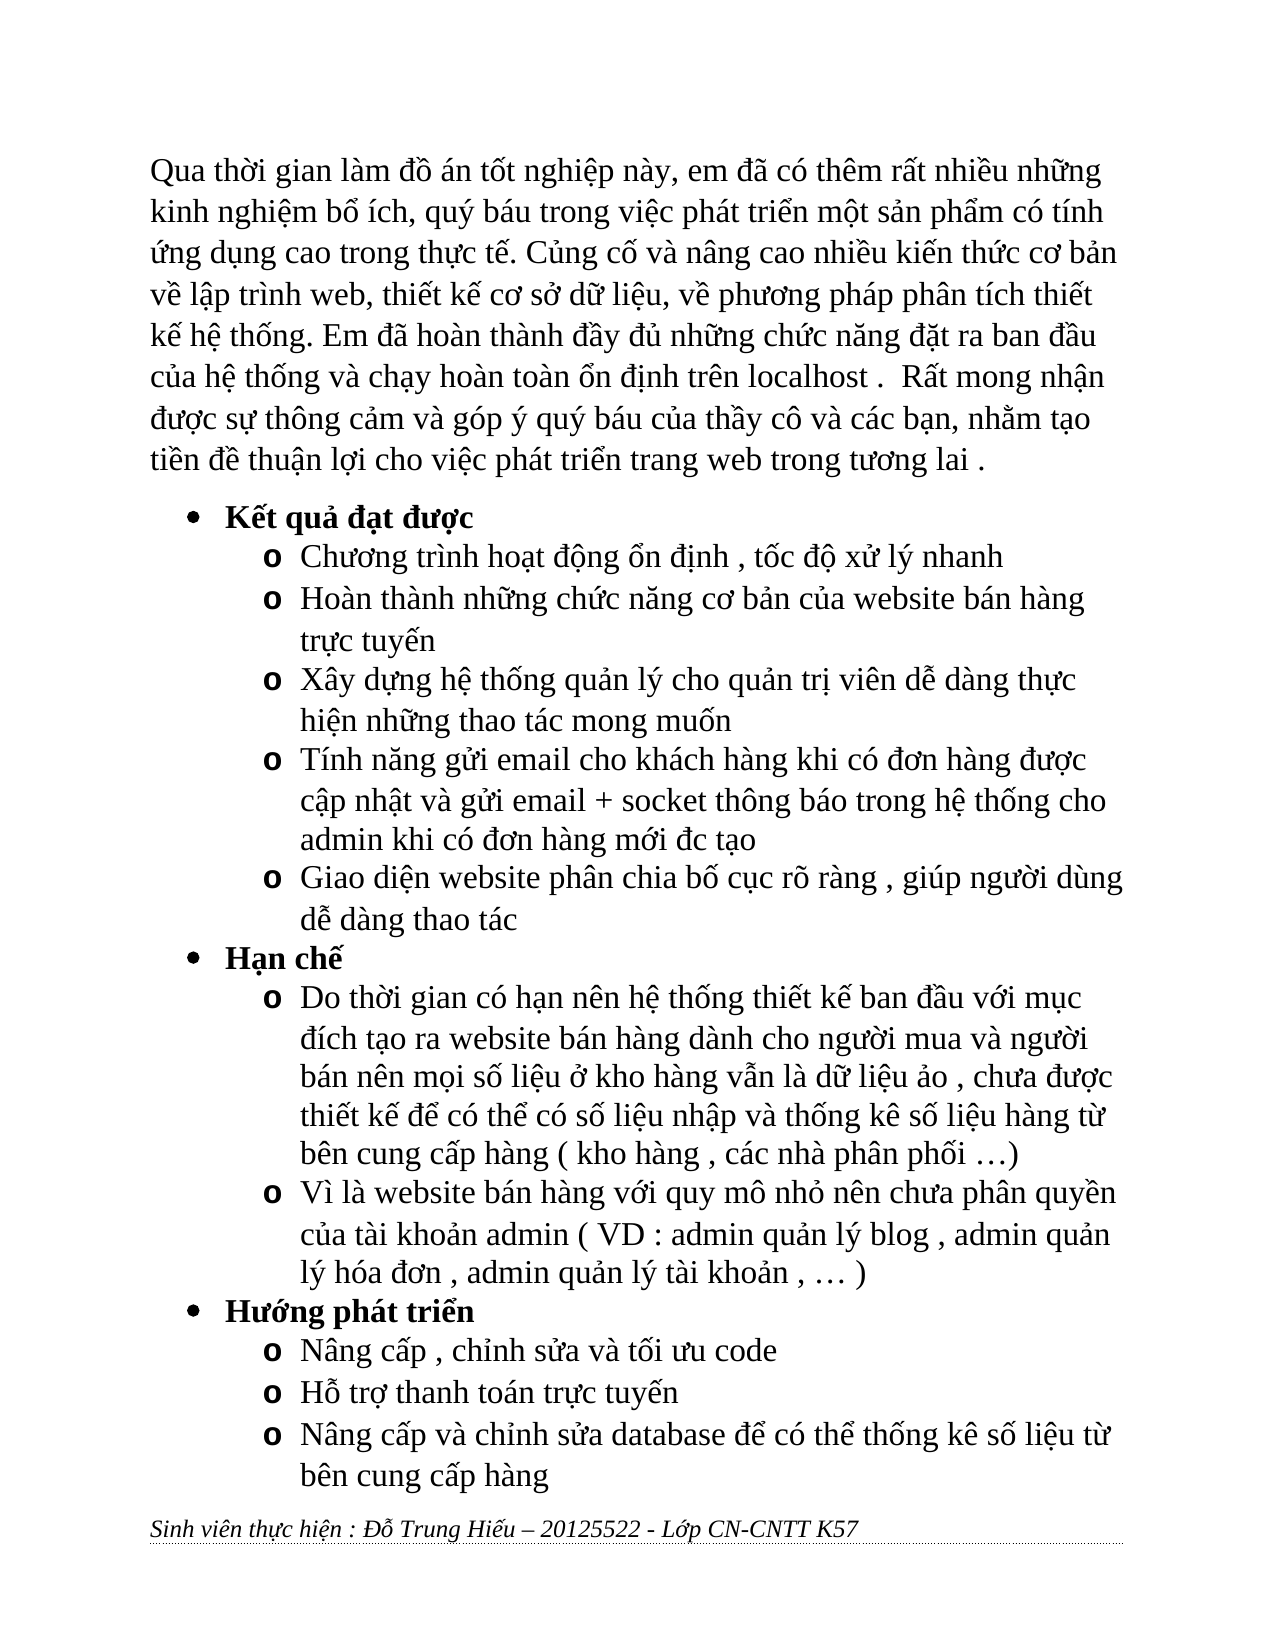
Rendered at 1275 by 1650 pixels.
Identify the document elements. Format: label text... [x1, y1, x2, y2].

list Nâng cấp , chỉnh sửa và tối ưu code [262, 1330, 1125, 1371]
list Chương trình hoạt động ổn định , tốc độ xử lý nhanh [262, 537, 1125, 578]
list Hạn chế [187, 938, 1125, 976]
list Nâng cấp và chỉnh sửa database để có thể thống kê số liệu từ bên cung cấp hàng [262, 1414, 1125, 1494]
list Hướng phát triển [187, 1291, 1125, 1329]
list Xây dựng hệ thống quản lý cho quản trị viên dễ dàng thực hiện những thao tác mong muốn [262, 659, 1125, 738]
list Kết quả đạt được [187, 497, 1125, 536]
list Giao diện website phân chia bố cục rõ ràng , giúp người dùng dễ dàng thao tác [262, 858, 1125, 937]
list Do thời gian có hạn nên hệ thống thiết kế ban đầu với mục đích tạo ra website bán hàng dành cho người mua và người bán nên mọi số liệu ở kho hàng vẫn là dữ liệu ảo , chưa được thiết kế để có thể có số liệu nhập và thống kê số liệu hàng từ bên cung cấp hàng ( kho hàng , các nhà phân phối …) [262, 977, 1125, 1172]
list Hỗ trợ thanh toán trực tuyến [262, 1372, 1125, 1413]
text Qua thời gian làm đồ án tốt nghiệp này, em đã có thêm rất nhiều những kinh nghiệm bổ ích, quý báu trong việc phát triển một sản phẩm có tính ứng dụng cao trong thực tế. Củng cố và nâng cao nhiều kiến thức cơ bản về lập trình web, thiết kế cơ sở dữ liệu, về phương pháp phân tích thiết kế hệ thống. Em đã hoàn thành đầy đủ những chức năng đặt ra ban đầu của hệ thống và chạy hoàn toàn ổn định trên localhost . Rất mong nhận được sự thông cảm và góp ý quý báu của thầy cô và các bạn, nhằm tạo tiền đề thuận lợi cho việc phát triển trang web trong tương lai . [150, 150, 1125, 478]
list Hoàn thành những chức năng cơ bản của website bán hàng trực tuyến [262, 578, 1125, 658]
list Tính năng gửi email cho khách hàng khi có đơn hàng được cập nhật và gửi email + socket thông báo trong hệ thống cho admin khi có đơn hàng mới đc tạo [262, 739, 1125, 857]
list Vì là website bán hàng với quy mô nhỏ nên chưa phân quyền của tài khoản admin ( VD : admin quản lý blog , admin quản lý hóa đơn , admin quản lý tài khoản , … ) [262, 1172, 1125, 1290]
